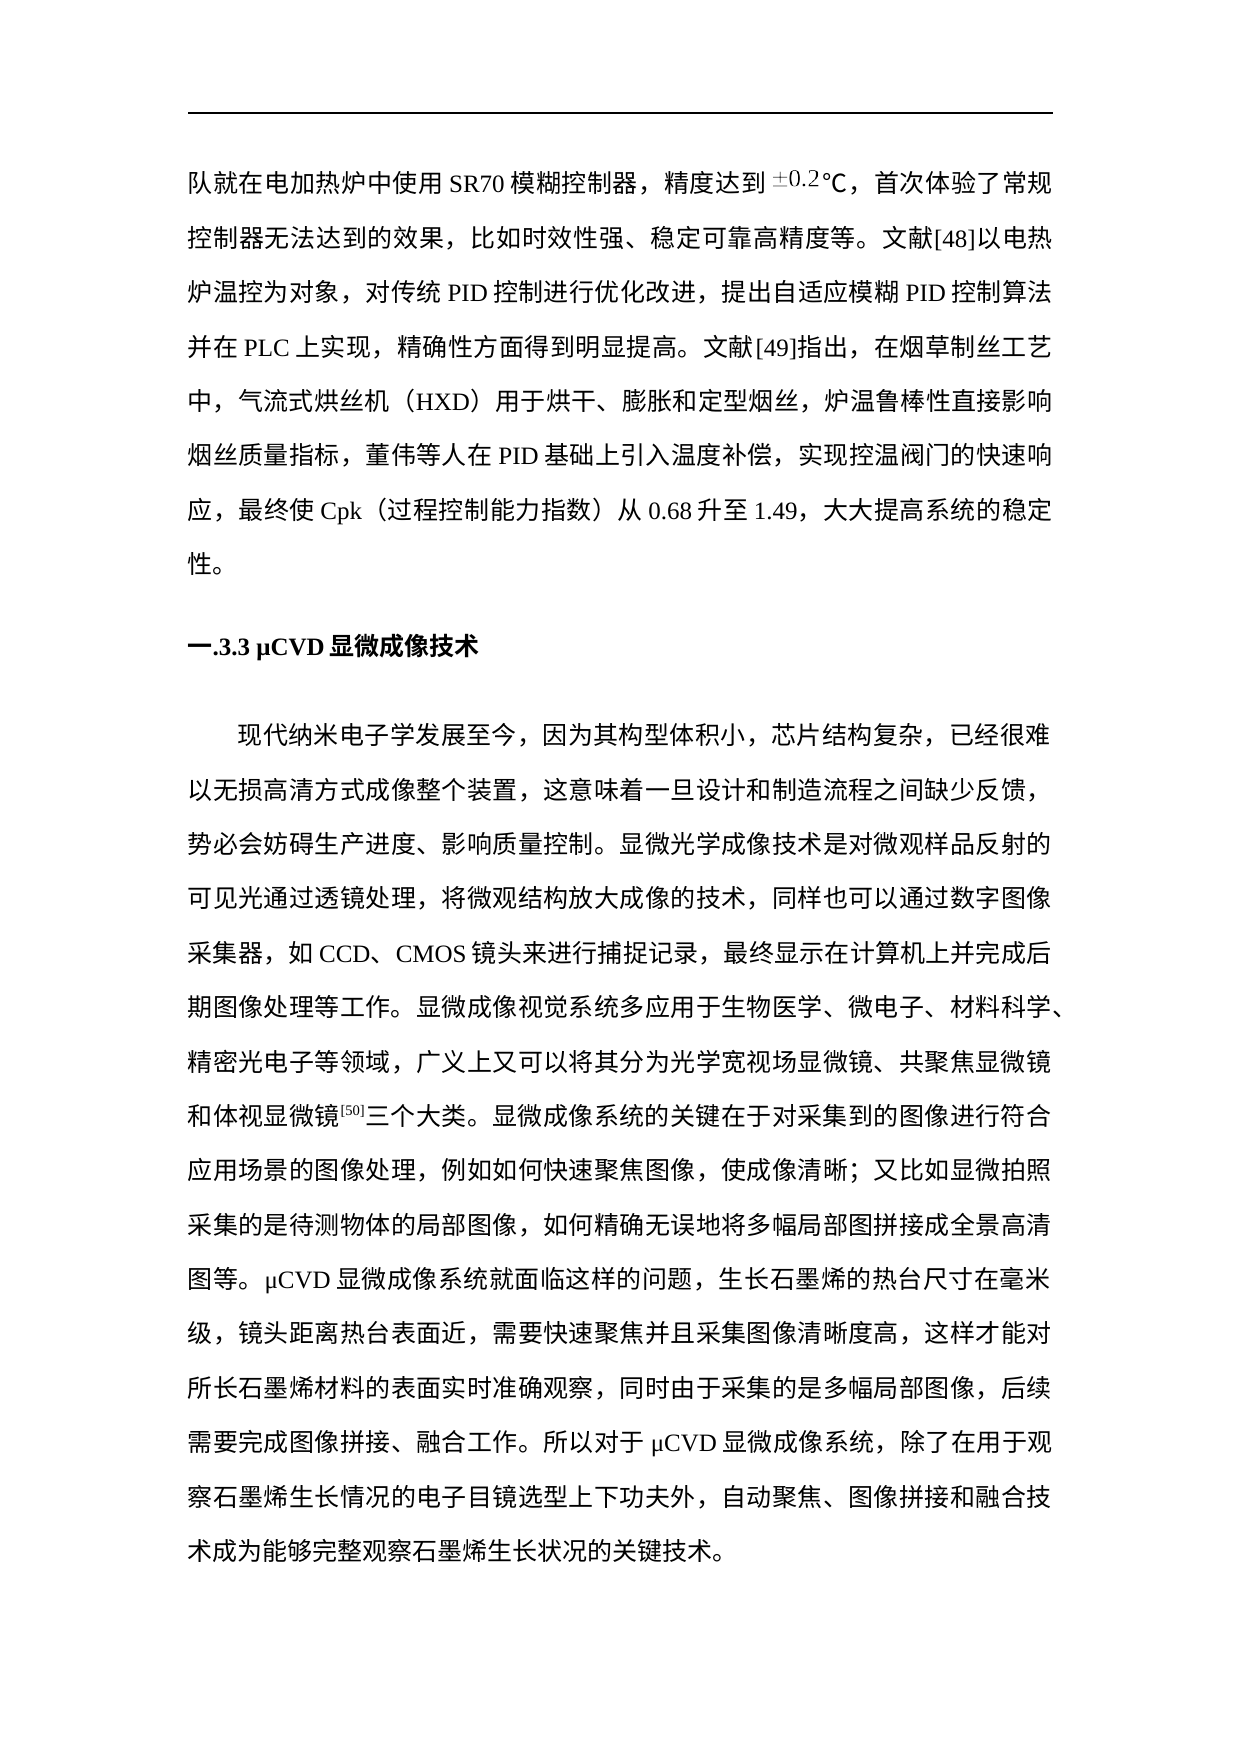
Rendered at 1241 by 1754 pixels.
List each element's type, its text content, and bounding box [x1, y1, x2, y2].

text 现代纳米电子学发展至今，因为其构型体积小，芯片结构复杂，已经很难以无损高清方式成像整个装置，这意味着一旦设计和制造流程之间缺少反馈，势必会妨碍生产进度、影响质量控制。显微光学成像技术是对微观样品反射的可见光通过透镜处理，将微观结构放大成像的技术，同样也可以通过数字图像采集器，如CCD、CMOS镜头来进行捕捉记录，最终显示在计算机上并完成后期图像处理等工作。显微成像视觉系统多应用于生物医学、微电子、材料科学、精密光电子等领域，广义上又可以将其分为光学宽视场显微镜、共聚焦显微镜和体视显微镜[50]三个大类。显微成像系统的关键在于对采集到的图像进行符合应用场景的图像处理，例如如何快速聚焦图像，使成像清晰；又比如显微拍照采集的是待测物体的局部图像，如何精确无误地将多幅局部图拼接成全景高清图等。μCVD显微成像系统就面临这样的问题，生长石墨烯的热台尺寸在毫米级，镜头距离热台表面近，需要快速聚焦并且采集图像清晰度高，这样才能对所长石墨烯材料的表面实时准确观察，同时由于采集的是多幅局部图像，后续需要完成图像拼接、融合工作。所以对于μCVD显微成像系统，除了在用于观察石墨烯生长情况的电子目镜选型上下功夫外，自动聚焦、图像拼接和融合技术成为能够完整观察石墨烯生长状况的关键技术。 [187, 716, 1053, 1568]
subtitle μCVD显微成像技术 [187, 626, 1053, 662]
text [187, 164, 1053, 581]
